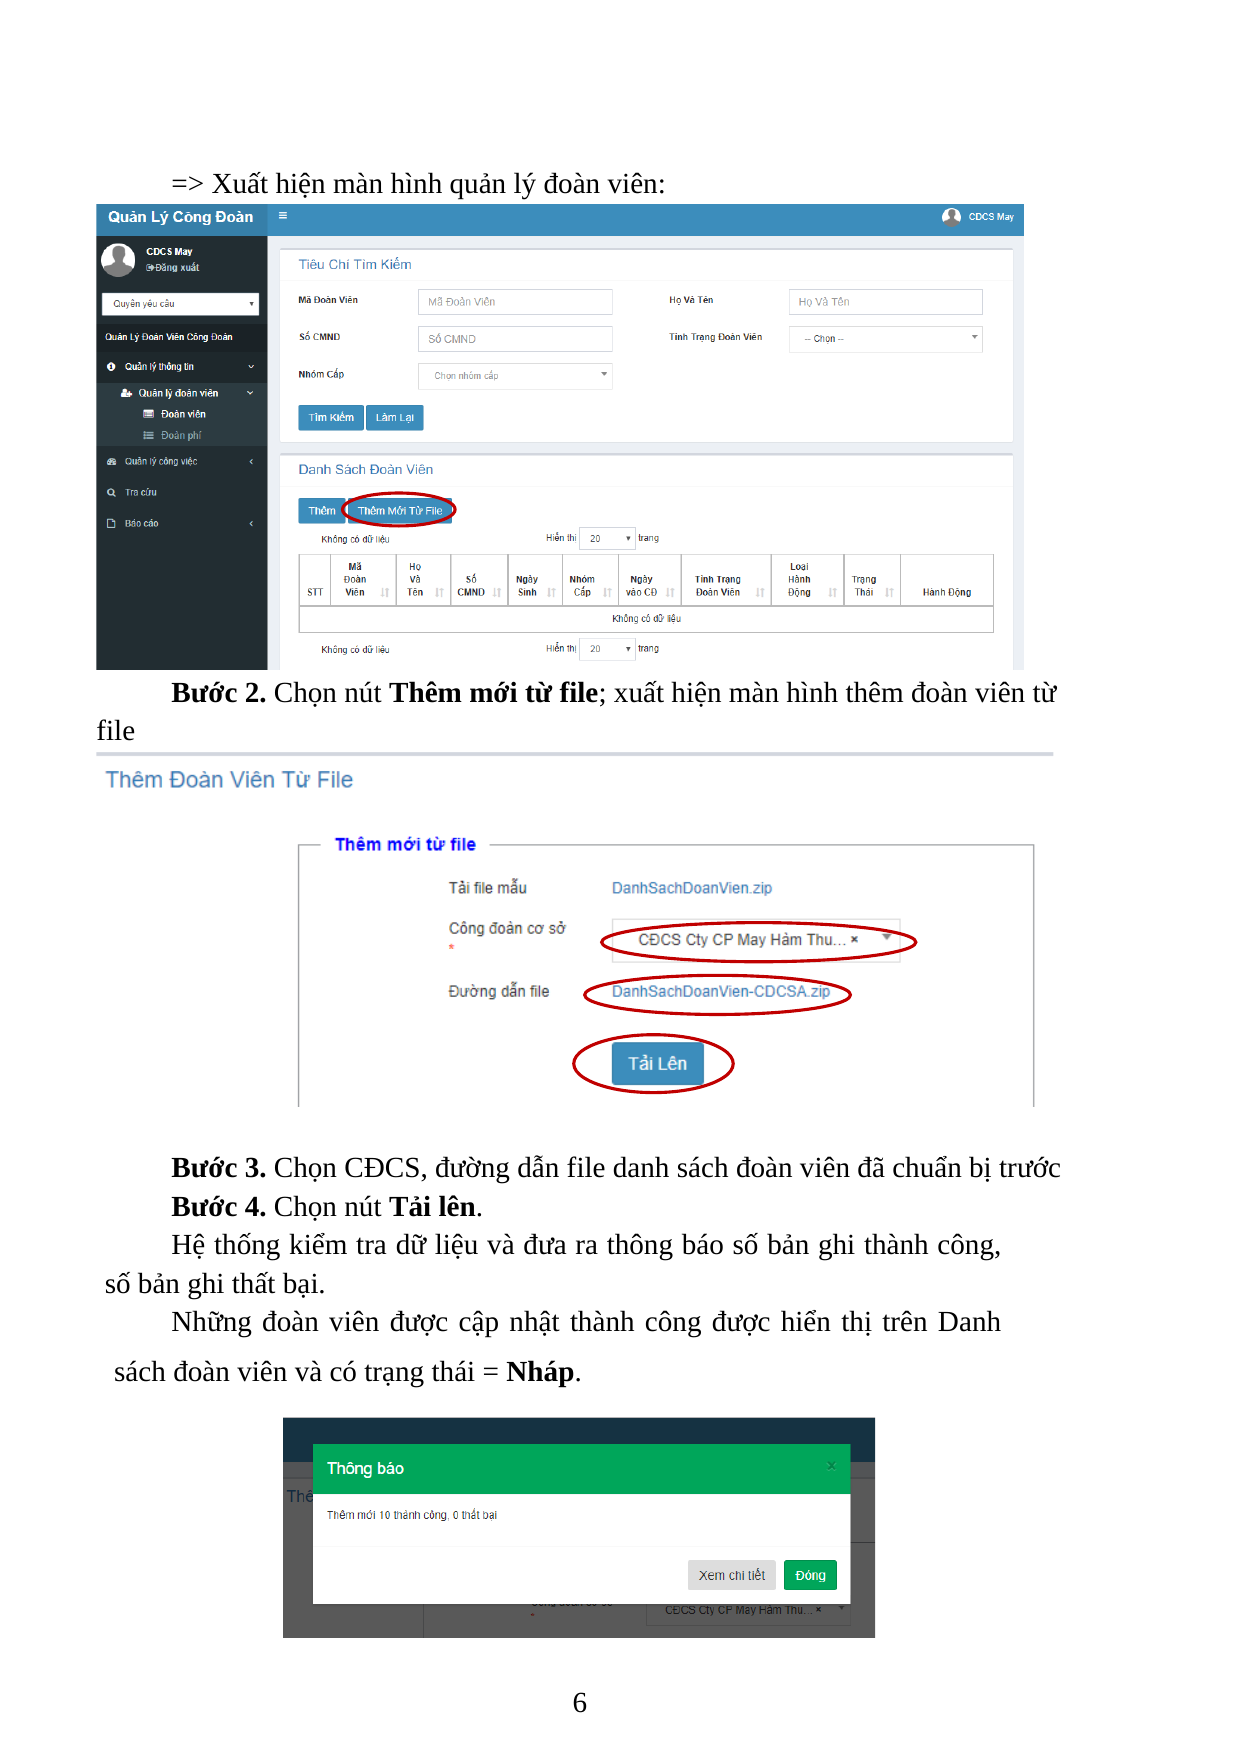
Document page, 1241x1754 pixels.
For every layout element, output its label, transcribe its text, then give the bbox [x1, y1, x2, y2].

text Hệ thống kiểm tra dữ liệu và đưa ra thông báo số bản ghi thành công, số bản ghi thất bại. [104, 1227, 1003, 1299]
text Những đoàn viên được cập nhật thành công được hiển thị trên Danh sách đoàn viên và có trạng thái = Nháp. [114, 1304, 1003, 1388]
text Bước 4. Chọn nút Tải lên. [96, 1189, 1063, 1222]
text => Xuất hiện màn hình quản lý đoàn viên: [96, 166, 1063, 199]
text Bước 3. Chọn CĐCS, đường dẫn file danh sách đoàn viên đã chuẩn bị trước [96, 1150, 1063, 1184]
picture [96, 752, 1054, 1107]
picture [96, 204, 1024, 670]
picture [283, 1415, 876, 1638]
text Bước 2. Chọn nút Thêm mới từ file; xuất hiện màn hình thêm đoàn viên từ file [96, 675, 1063, 747]
